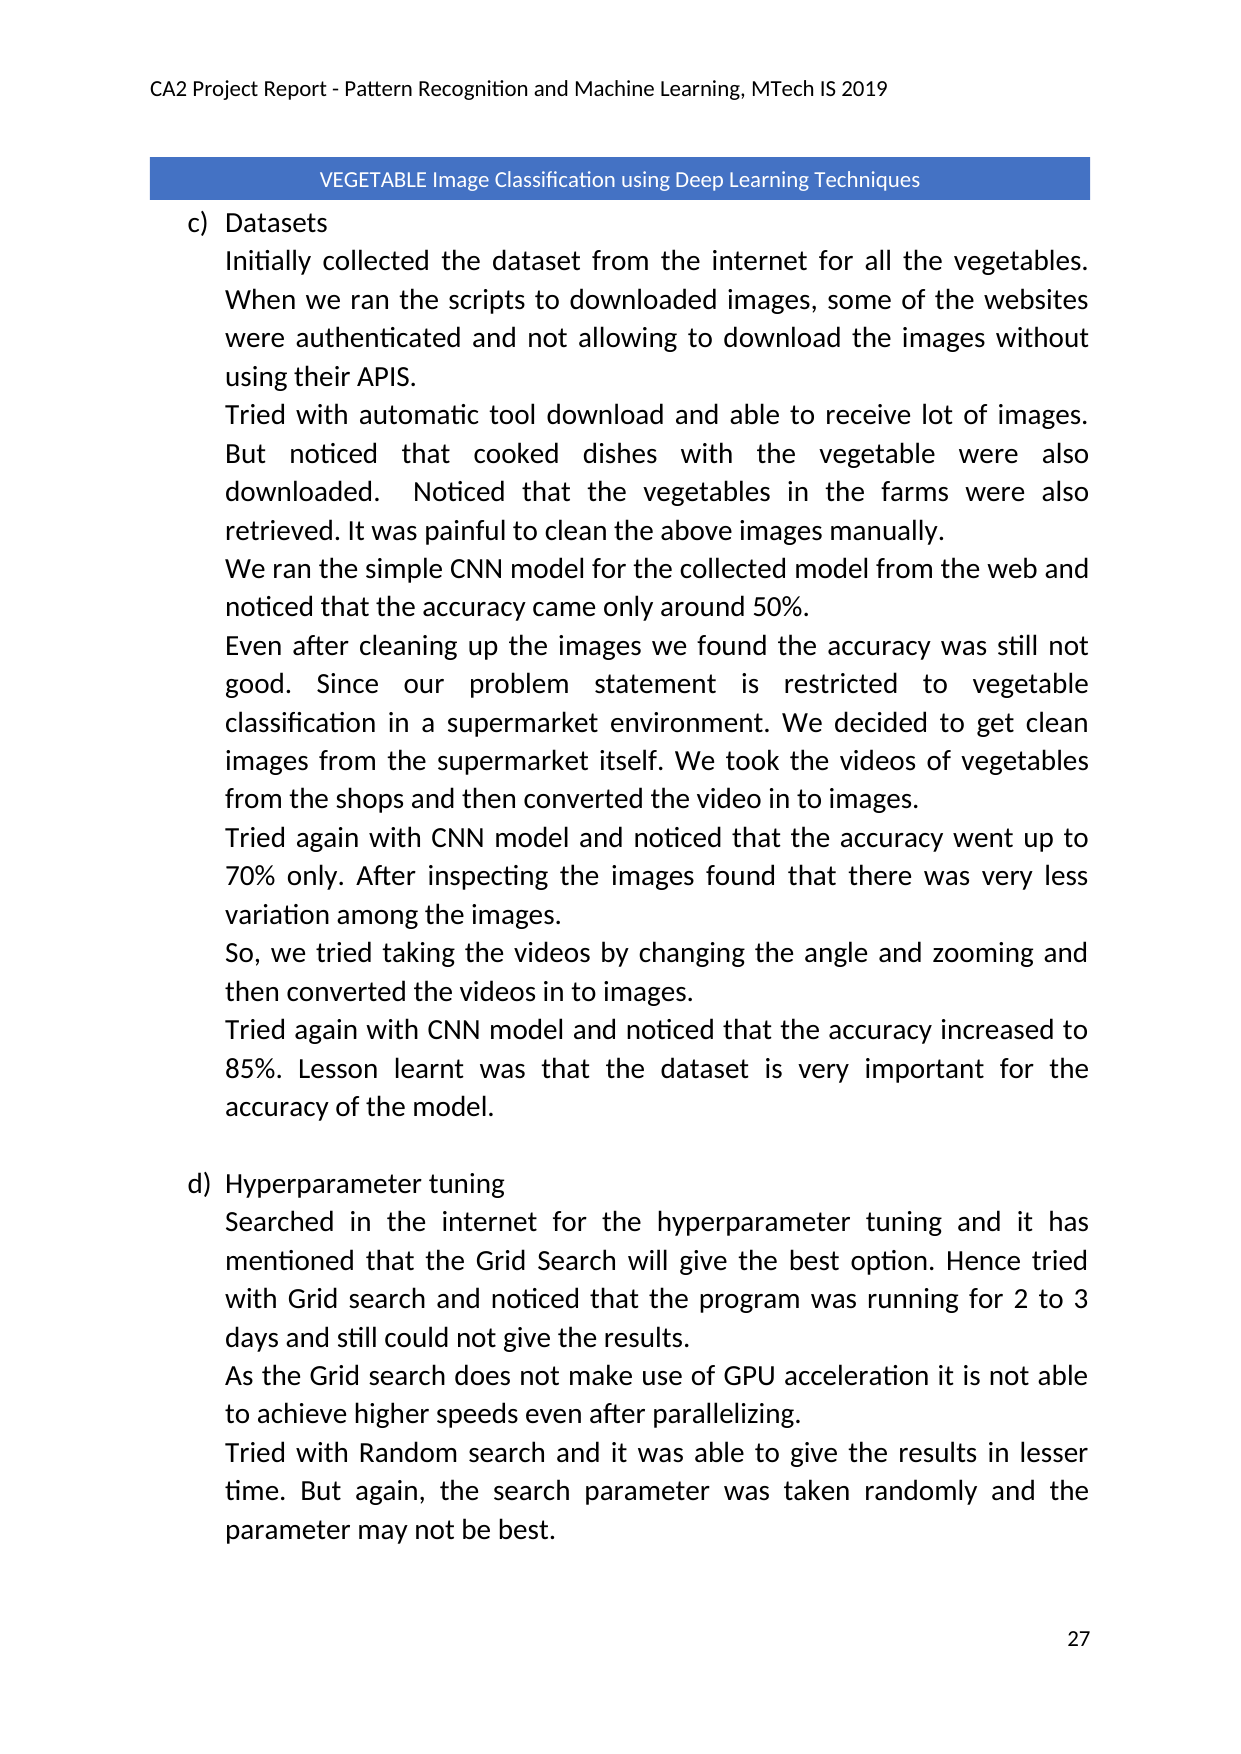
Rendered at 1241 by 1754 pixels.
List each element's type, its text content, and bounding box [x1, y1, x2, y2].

list Hyperparameter tuning [187, 1165, 1090, 1201]
list So, we tried taking the videos by changing the angle and zooming and then converted the videos in to images. [225, 934, 1090, 1008]
list Searched in the internet for the hyperparameter tuning and it has mentioned that the Grid Search will give the best option. Hence tried with Grid search and noticed that the program was running for 2 to 3 days and still could not give the results. [225, 1203, 1090, 1354]
list Tried with Random search and it was able to give the results in lesser time. But again, the search parameter was taken randomly and the parameter may not be best. [225, 1434, 1090, 1547]
list Tried with automatic tool download and able to receive lot of images. But noticed that cooked dishes with the vegetable were also downloaded. Noticed that the vegetables in the farms were also retrieved. It was painful to clean the above images manually. [225, 396, 1090, 547]
list We ran the simple CNN model for the collected model from the web and noticed that the accuracy came only around 50%. [225, 550, 1090, 624]
list Tried again with CNN model and noticed that the accuracy went up to 70% only. After inspecting the images found that there was very less variation among the images. [225, 819, 1090, 932]
list Even after cleaning up the images we found the accuracy was still not good. Since our problem statement is restricted to vegetable classification in a supermarket environment. We decided to get clean images from the supermarket itself. We took the videos of vegetables from the shops and then converted the video in to images. [225, 627, 1090, 816]
list Tried again with CNN model and noticed that the accuracy increased to 85%. Lesson learnt was that the dataset is very important for the accuracy of the model. [225, 1011, 1090, 1124]
list Initially collected the dataset from the internet for all the vegetables. When we ran the scripts to downloaded images, some of the websites were authenticated and not allowing to download the images without using their APIS. [225, 242, 1090, 393]
list As the Grid search does not make use of GPU acceleration it is not able to achieve higher speeds even after parallelizing. [225, 1357, 1090, 1431]
list Datasets [187, 200, 1090, 240]
